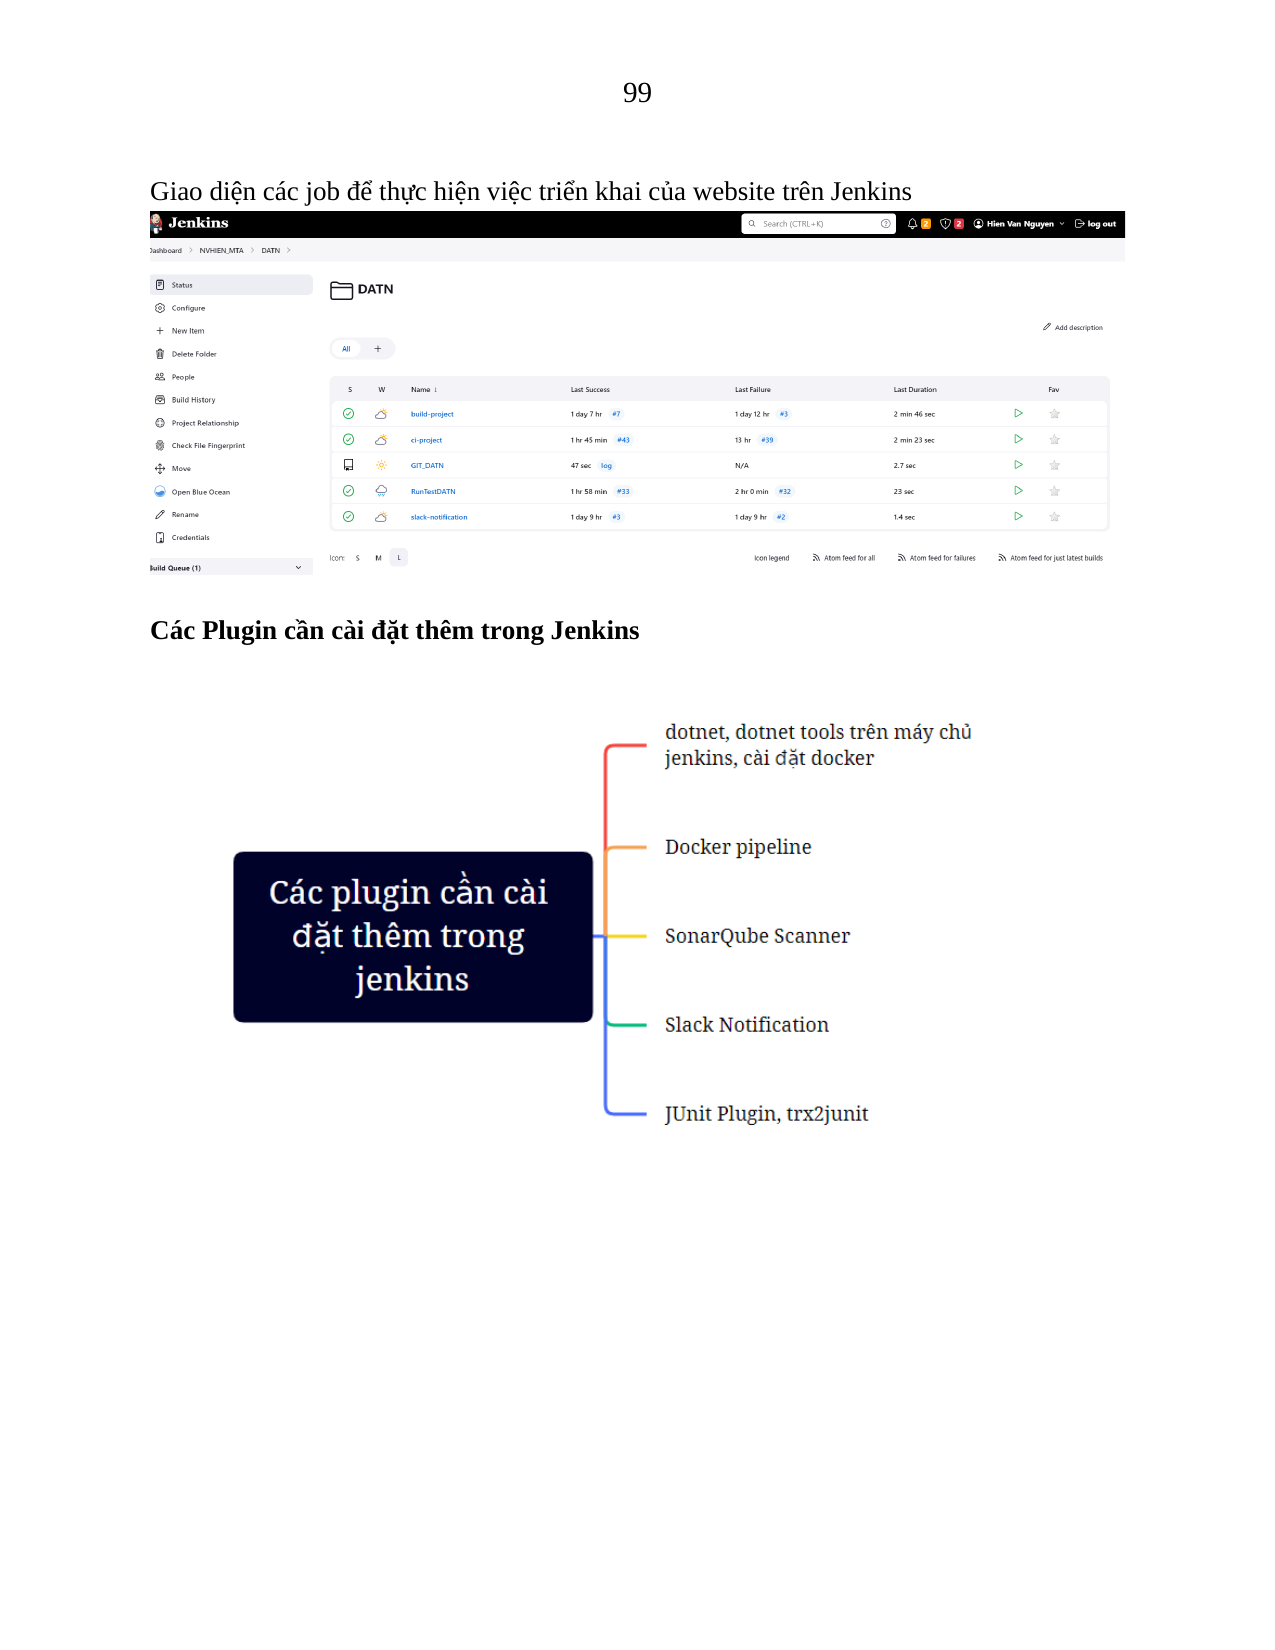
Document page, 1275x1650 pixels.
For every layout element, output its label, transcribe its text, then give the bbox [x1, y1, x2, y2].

picture [150, 650, 1125, 1240]
text Giao diện các job để thực hiện việc triển khai của website trên Jenkins [150, 176, 1125, 207]
picture [150, 211, 1125, 575]
text Các Plugin cần cài đặt thêm trong Jenkins [150, 614, 1125, 646]
